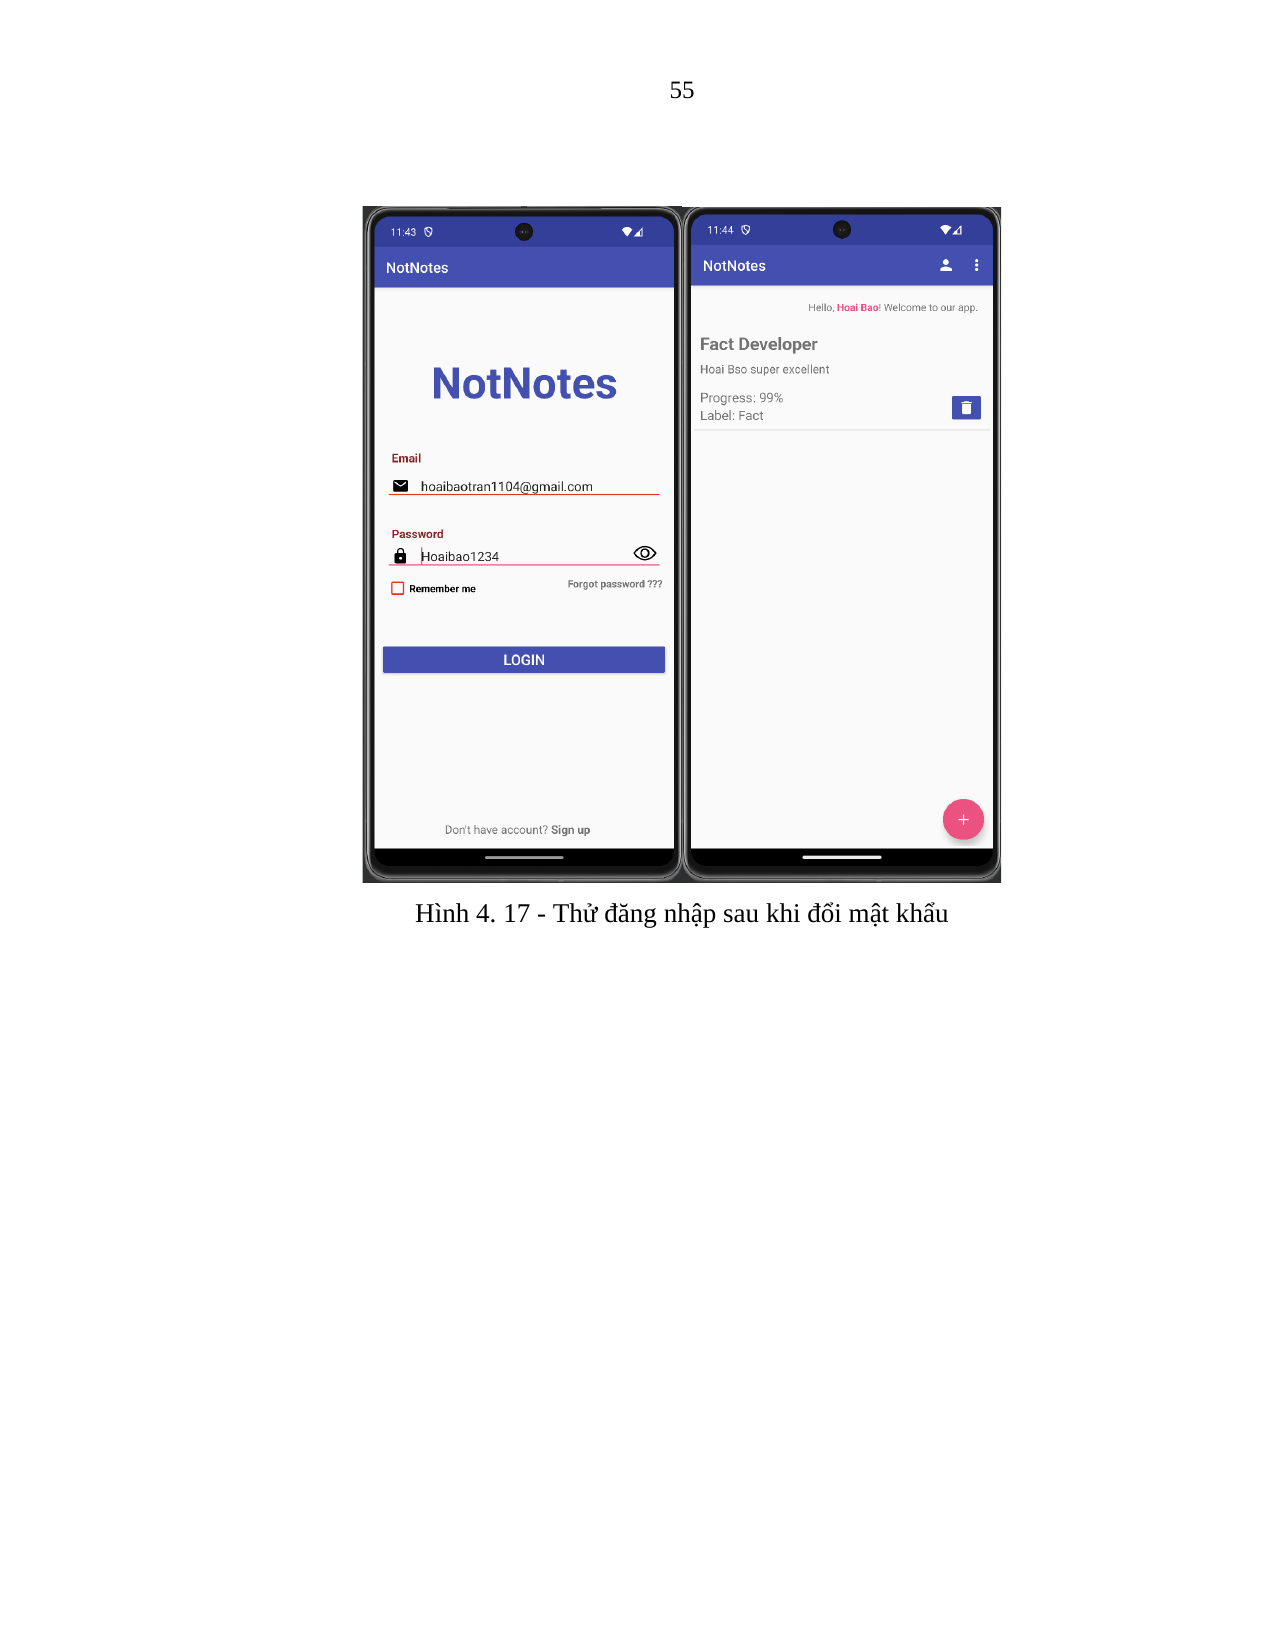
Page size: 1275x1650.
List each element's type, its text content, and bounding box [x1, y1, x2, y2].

picture [362, 206, 1002, 883]
text Hình 4. 17 - Thử đăng nhập sau khi đổi mật khẩu [207, 897, 1157, 928]
